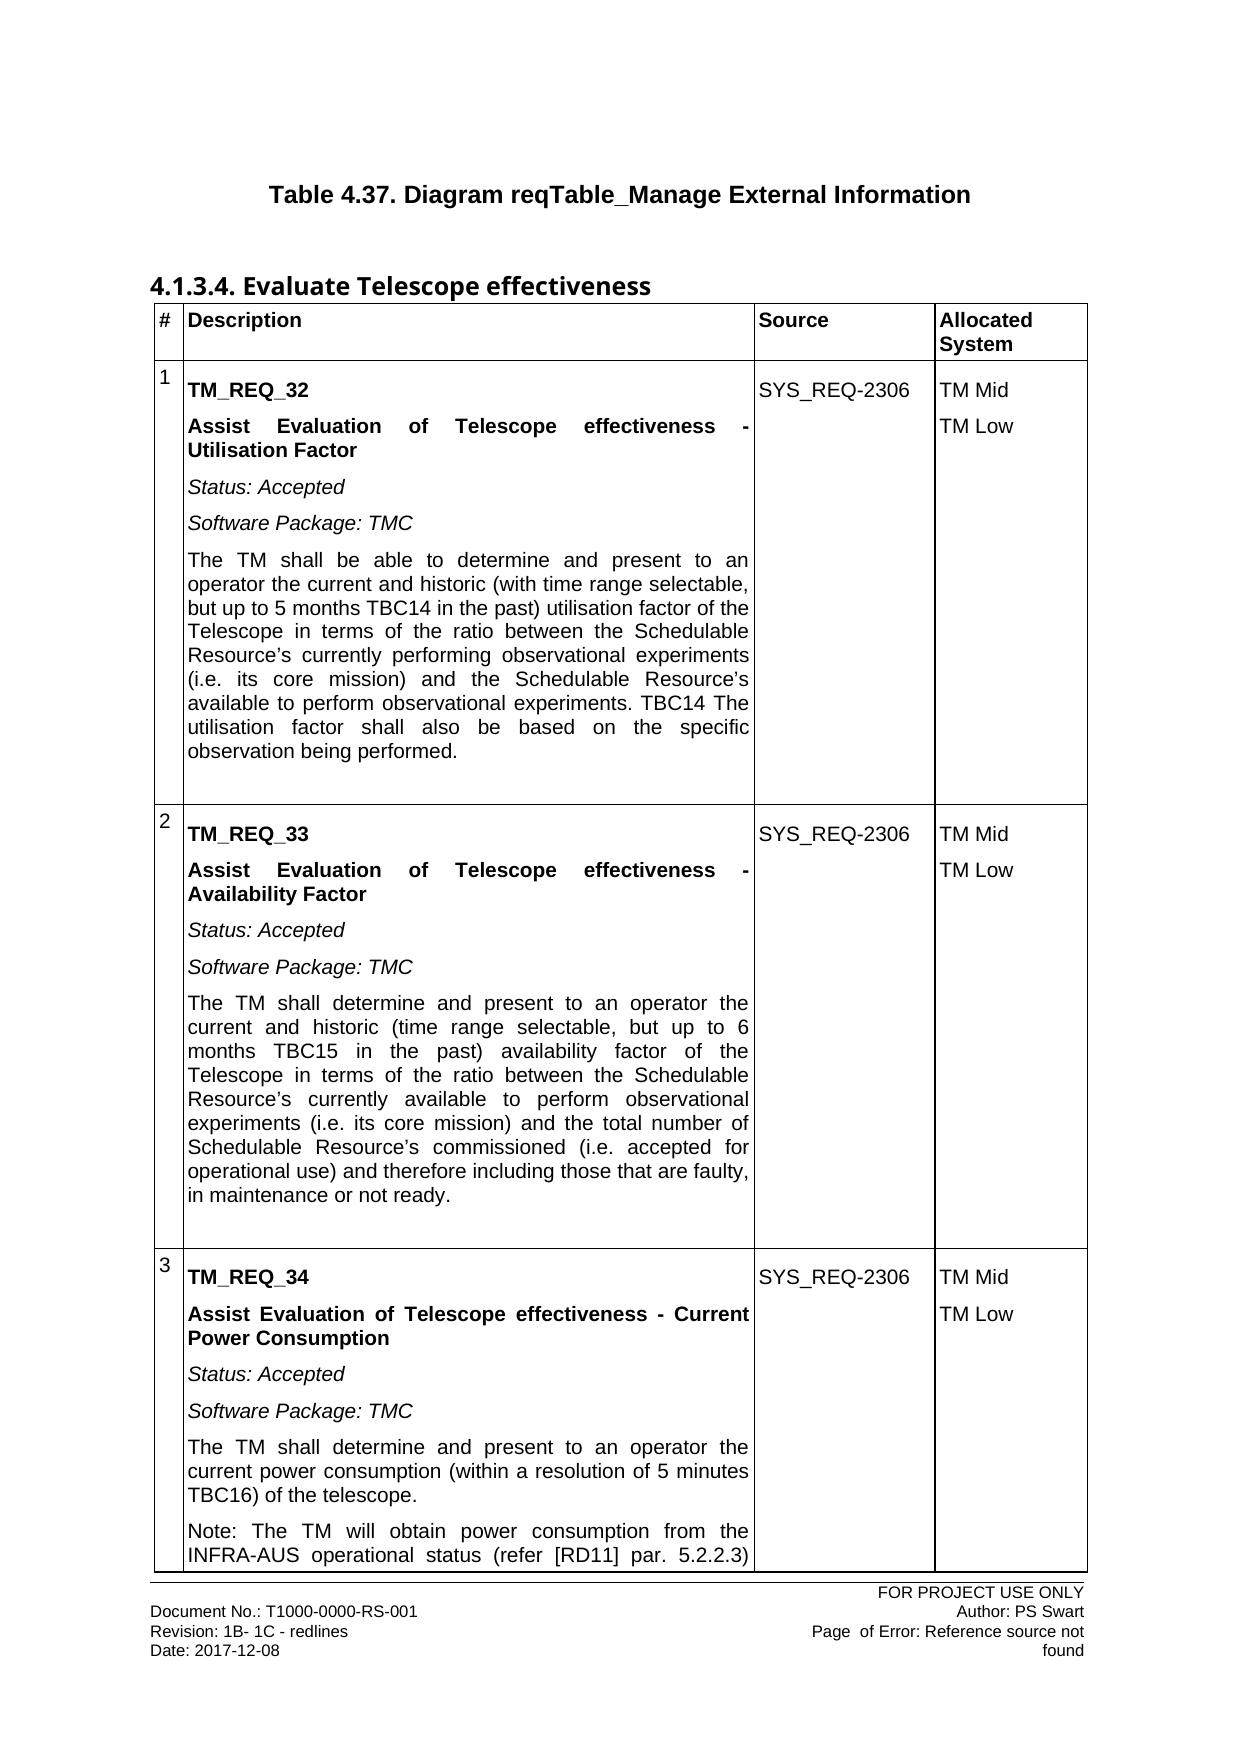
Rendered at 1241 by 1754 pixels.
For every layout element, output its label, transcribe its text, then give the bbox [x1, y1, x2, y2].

text Table 4.37. Diagram reqTable_Manage External Information [150, 180, 1090, 209]
table_cell TM Mid TM Low [936, 1249, 1087, 1571]
table_cell 2 [155, 805, 183, 1247]
table_cell SYS_REQ-2306 [755, 1249, 934, 1571]
table_cell TM_REQ_32 Assist Evaluation of Telescope effectiveness - Utilisation Factor Status: Accepted Software Package: TMC The TM shall be able to determine and present to an operator the current and historic (with time range selectable, but up to 5 months TBC14 in the past) utilisation factor of the Telescope in terms of the ratio between the Schedulable Resource’s currently performing observational experiments (i.e. its core mission) and the Schedulable Resource’s available to perform observational experiments. TBC14 The utilisation factor shall also be based on the specific observation being performed. [184, 361, 754, 804]
table_cell TM_REQ_33 Assist Evaluation of Telescope effectiveness - Availability Factor Status: Accepted Software Package: TMC The TM shall determine and present to an operator the current and historic (time range selectable, but up to 6 months TBC15 in the past) availability factor of the Telescope in terms of the ratio between the Schedulable Resource’s currently available to perform observational experiments (i.e. its core mission) and the total number of Schedulable Resource’s commissioned (i.e. accepted for operational use) and therefore including those that are faulty, in maintenance or not ready. [184, 805, 754, 1247]
table_cell 3 [155, 1249, 183, 1571]
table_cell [184, 1249, 754, 1571]
table_header Source [755, 304, 934, 360]
table_cell SYS_REQ-2306 [755, 805, 934, 1247]
table_header Allocated System [936, 304, 1087, 360]
table_cell TM Mid TM Low [936, 361, 1087, 804]
text 4.1.3.4. Evaluate Telescope effectiveness [150, 268, 1090, 303]
table_cell 1 [155, 361, 183, 804]
table_cell SYS_REQ-2306 [755, 361, 934, 804]
table_header Description [184, 304, 754, 360]
table_cell TM Mid TM Low [936, 805, 1087, 1247]
table_header # [155, 304, 183, 360]
